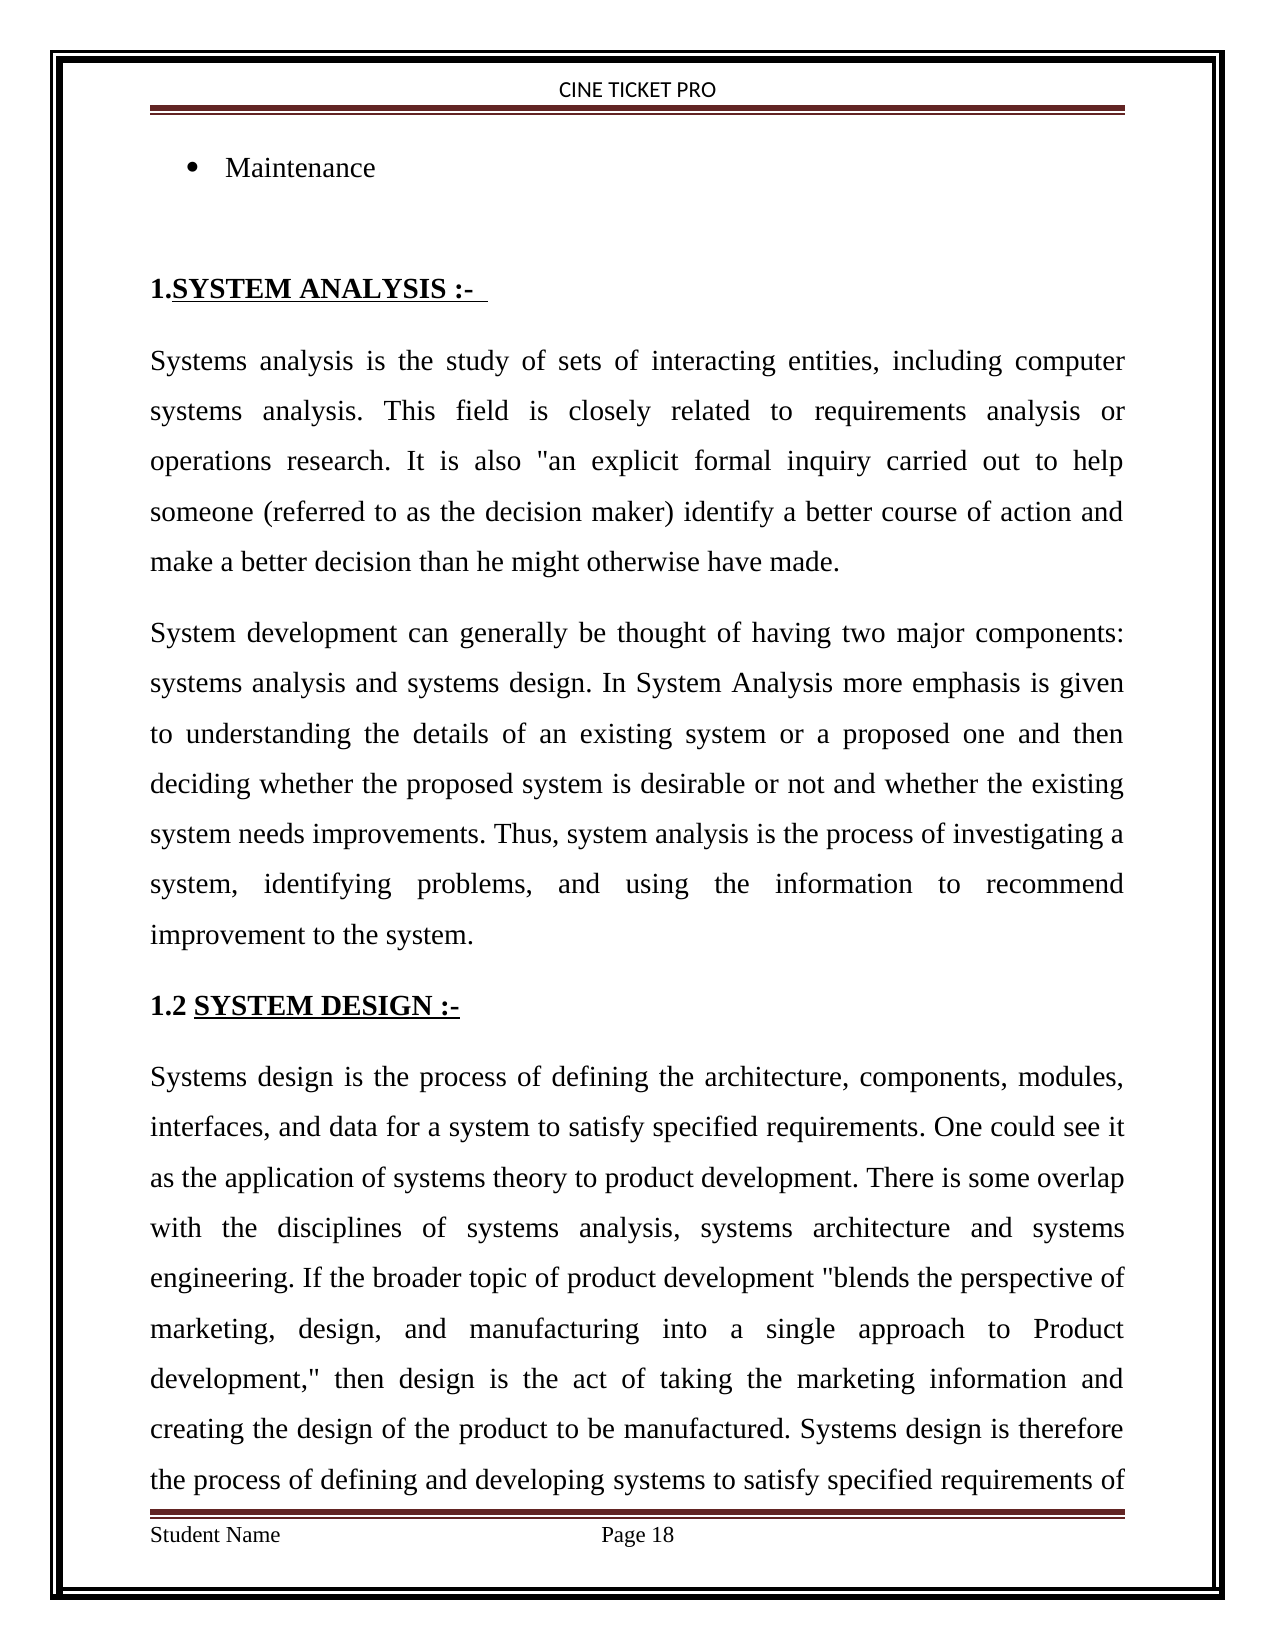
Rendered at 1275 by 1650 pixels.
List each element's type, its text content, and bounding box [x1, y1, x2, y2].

list Maintenance [187, 150, 1125, 184]
text System development can generally be thought of having two major components: systems analysis and systems design. In System Analysis more emphasis is given to understanding the details of an existing system or a proposed one and then deciding whether the proposed system is desirable or not and whether the existing system needs improvements. Thus, system analysis is the process of investigating a system, identifying problems, and using the information to recommend improvement to the system. [150, 615, 1125, 951]
text 1.SYSTEM ANALYSIS :- [150, 272, 1125, 305]
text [150, 1059, 1125, 1495]
text Systems analysis is the study of sets of interacting entities, including computer systems analysis. This field is closely related to requirements analysis or operations research. It is also "an explicit formal inquiry carried out to help someone (referred to as the decision maker) identify a better course of action and make a better decision than he might otherwise have made. [150, 343, 1125, 577]
text 1.2 SYSTEM DESIGN :- [150, 988, 1125, 1022]
